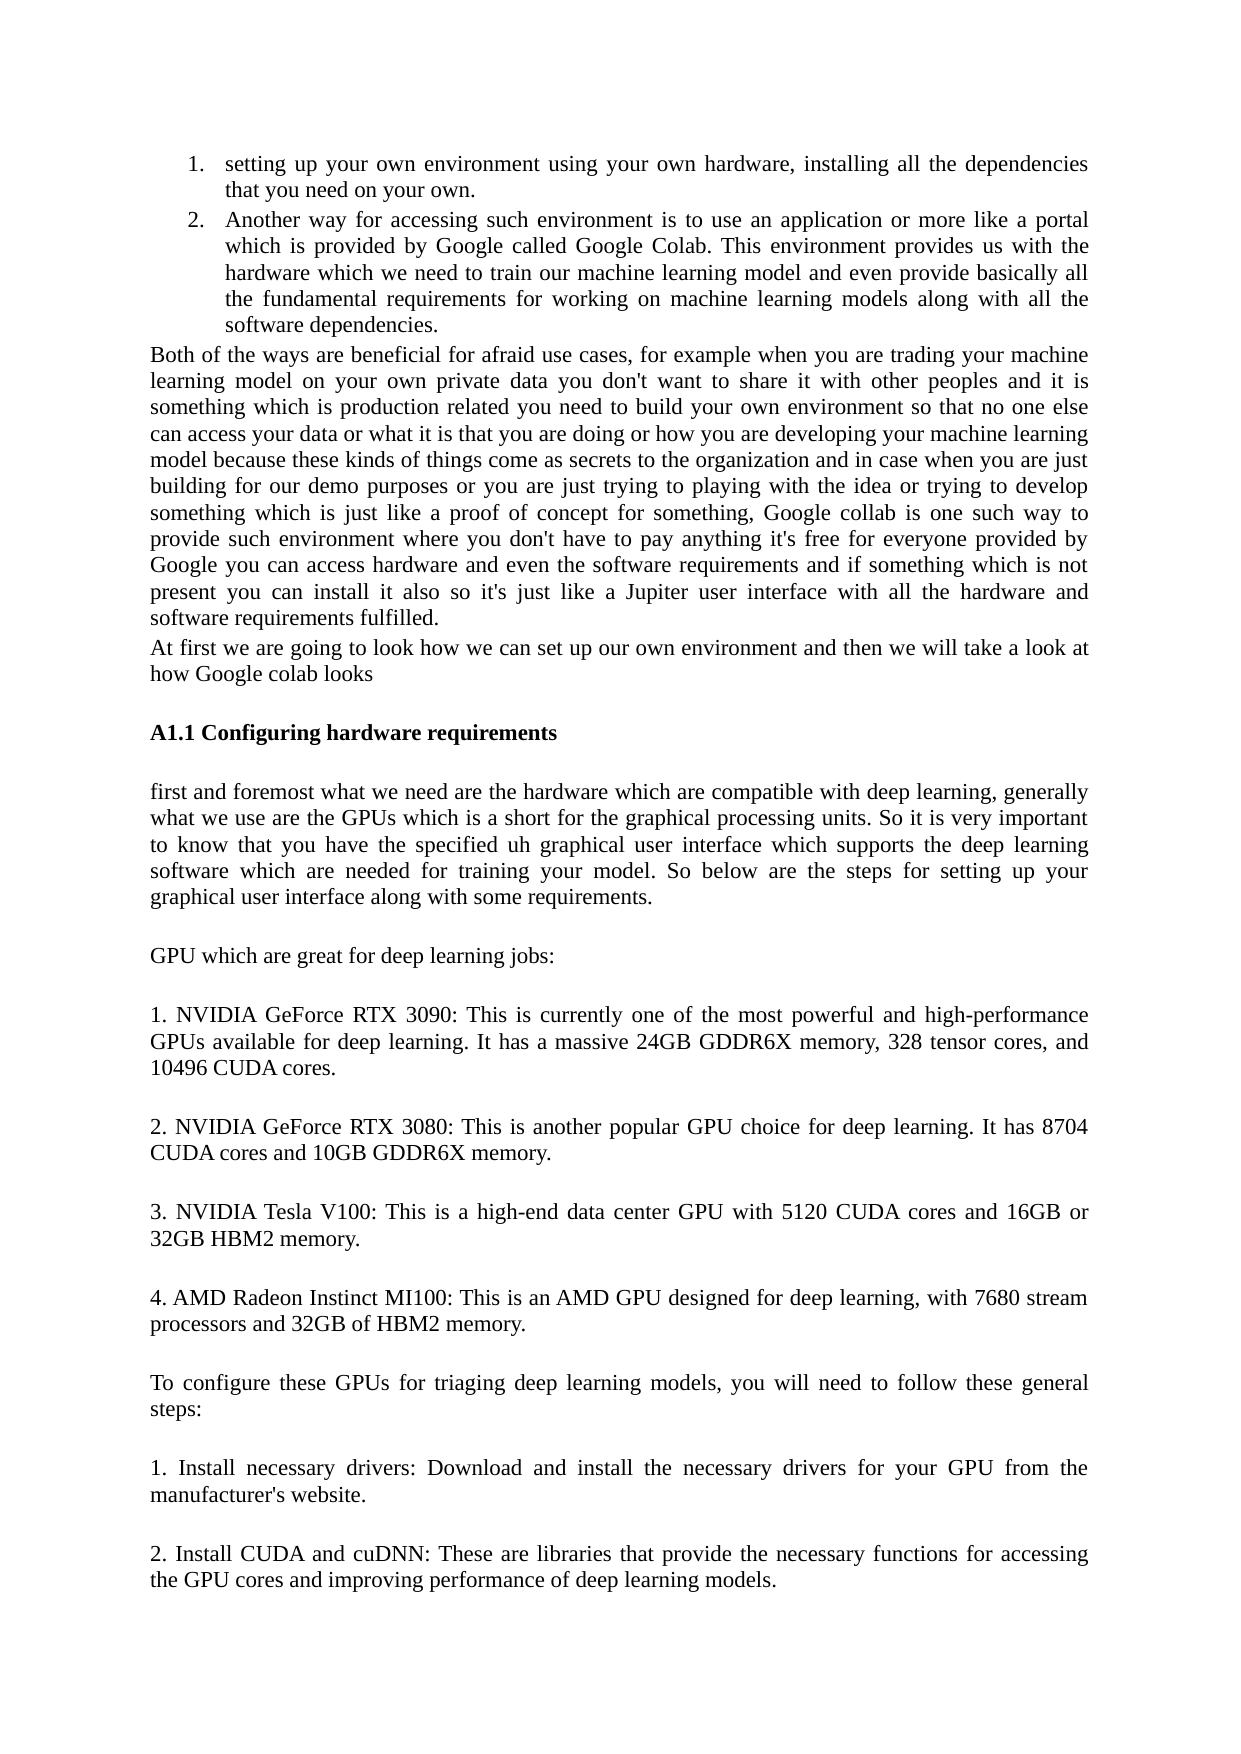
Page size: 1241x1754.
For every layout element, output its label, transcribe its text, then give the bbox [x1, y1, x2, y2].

text At first we are going to look how we can set up our own environment and then we will take a look at how Google colab looks [150, 634, 1090, 686]
text 2. NVIDIA GeForce RTX 3080: This is another popular GPU choice for deep learning. It has 8704 CUDA cores and 10GB GDDR6X memory. [150, 1113, 1090, 1166]
text 1. Install necessary drivers: Download and install the necessary drivers for your GPU from the manufacturer's website. [150, 1454, 1090, 1507]
text To configure these GPUs for triaging deep learning models, you will need to follow these general steps: [150, 1369, 1090, 1422]
text 1. NVIDIA GeForce RTX 3090: This is currently one of the most powerful and high-performance GPUs available for deep learning. It has a massive 24GB GDDR6X memory, 328 tensor cores, and 10496 CUDA cores. [150, 1001, 1090, 1080]
text 2. Install CUDA and cuDNN: These are libraries that provide the necessary functions for accessing the GPU cores and improving performance of deep learning models. [150, 1539, 1090, 1592]
list Another way for accessing such environment is to use an application or more like a portal which is provided by Google called Google Colab. This environment provides us with the hardware which we need to train our machine learning model and even provide basically all the fundamental requirements for working on machine learning models along with all the software dependencies. [187, 206, 1090, 338]
text 4. AMD Radeon Instinct MI100: This is an AMD GPU designed for deep learning, with 7680 stream processors and 32GB of HBM2 memory. [150, 1284, 1090, 1336]
text 3. NVIDIA Tesla V100: This is a high-end data center GPU with 5120 CUDA cores and 16GB or 32GB HBM2 memory. [150, 1198, 1090, 1251]
text GPU which are great for deep learning jobs: [150, 942, 1090, 969]
text Both of the ways are beneficial for afraid use cases, for example when you are trading your machine learning model on your own private data you don't want to share it with other peoples and it is something which is production related you need to build your own environment so that no one else can access your data or what it is that you are doing or how you are developing your machine learning model because these kinds of things come as secrets to the organization and in case when you are just building for our demo purposes or you are just trying to playing with the idea or trying to develop something which is just like a proof of concept for something, Google collab is one such way to provide such environment where you don't have to pay anything it's free for everyone provided by Google you can access hardware and even the software requirements and if something which is not present you can install it also so it's just like a Jupiter user interface with all the hardware and software requirements fulfilled. [150, 341, 1090, 631]
list setting up your own environment using your own hardware, installing all the dependencies that you need on your own. [187, 150, 1090, 203]
text first and foremost what we need are the hardware which are compatible with deep learning, generally what we use are the GPUs which is a short for the graphical processing units. So it is very important to know that you have the specified uh graphical user interface which supports the deep learning software which are needed for training your model. So below are the steps for setting up your graphical user interface along with some requirements. [150, 778, 1090, 910]
text A1.1 Configuring hardware requirements [150, 719, 1090, 745]
